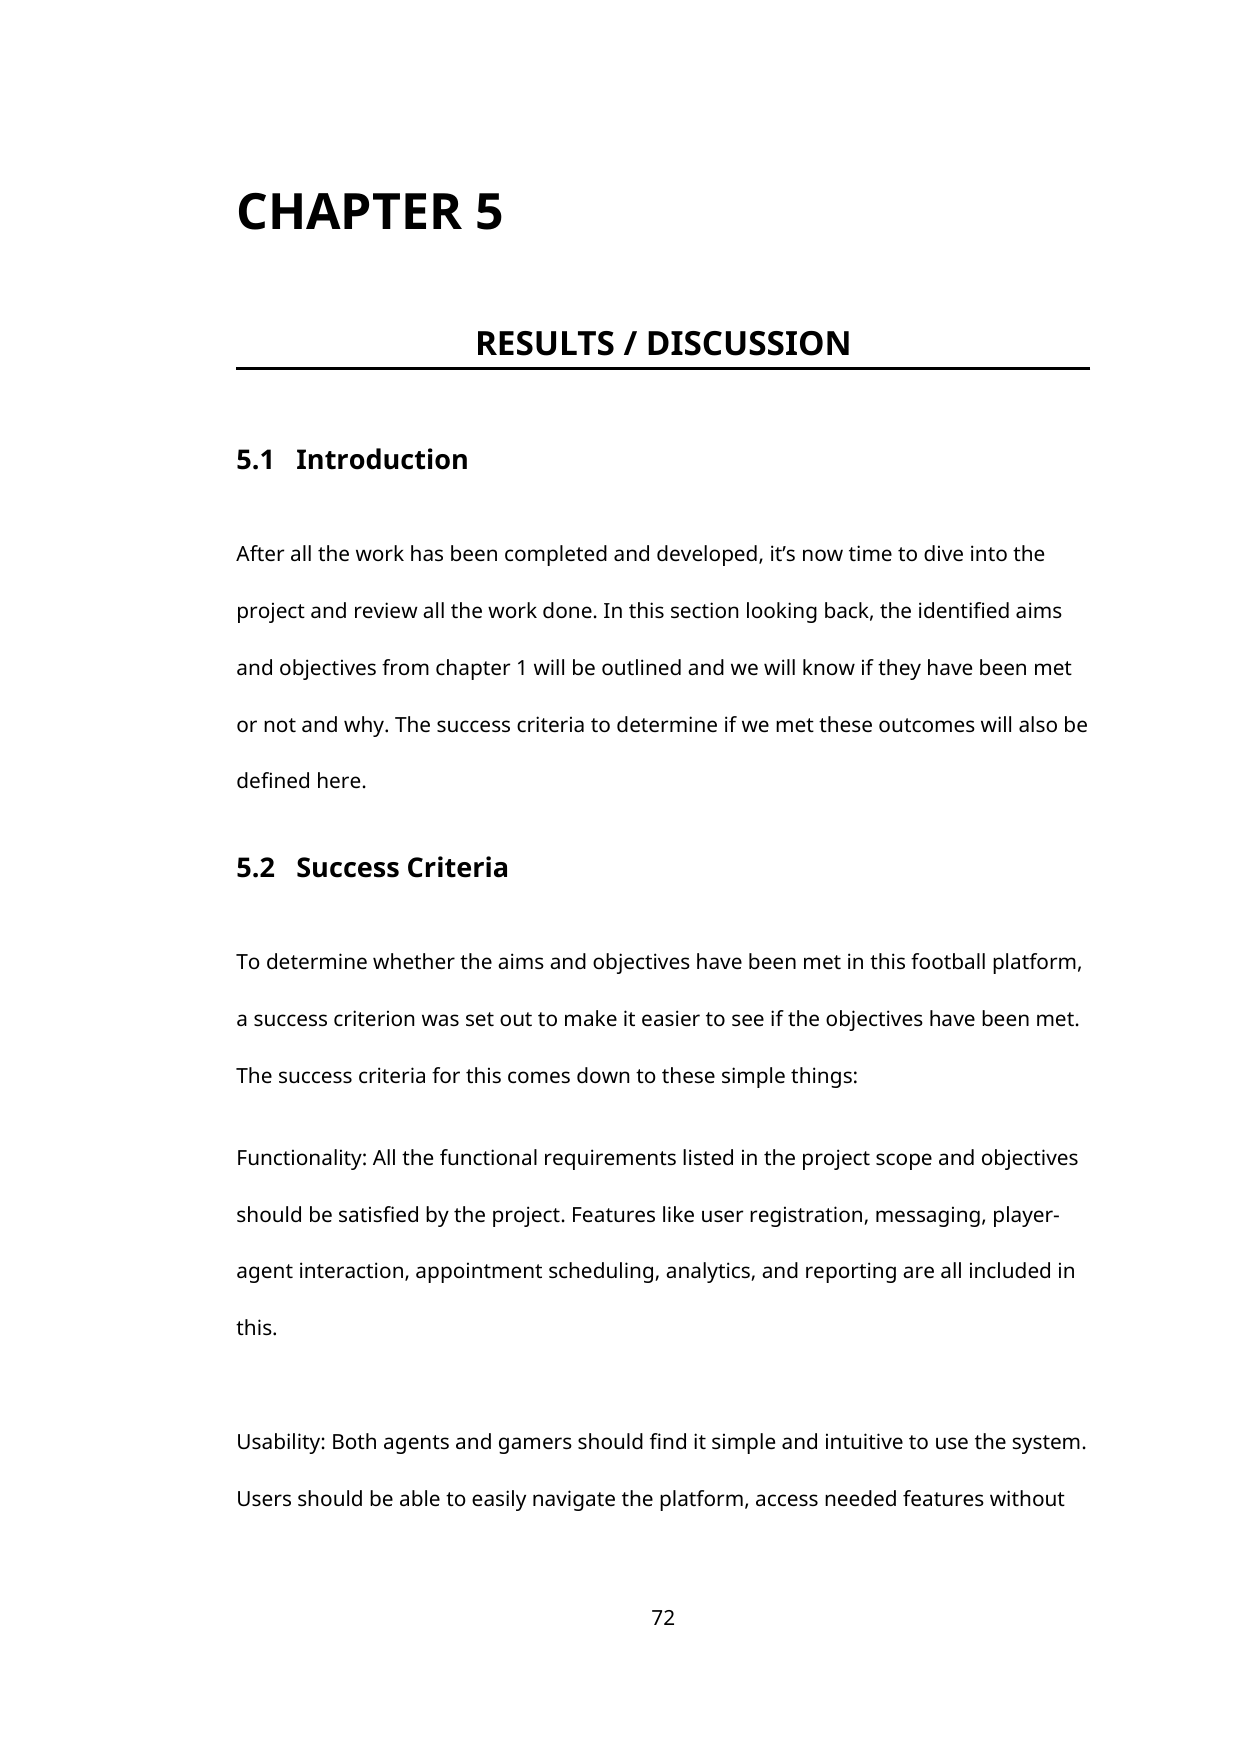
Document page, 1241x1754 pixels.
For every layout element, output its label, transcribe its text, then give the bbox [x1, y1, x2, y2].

subtitle Introduction [236, 440, 1090, 477]
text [236, 1143, 1090, 1513]
subtitle Success Criteria [236, 848, 1090, 885]
text After all the work has been completed and developed, it’s now time to dive into the project and review all the work done. In this section looking back, the identified aims and objectives from chapter 1 will be outlined and we will know if they have been met or not and why. The success criteria to determine if we met these outcomes will also be defined here. [236, 539, 1090, 795]
subtitle RESULTS / DISCUSSION [236, 319, 1090, 367]
text To determine whether the aims and objectives have been met in this football platform, a success criterion was set out to make it easier to see if the objectives have been met. The success criteria for this comes down to these simple things: [236, 947, 1090, 1089]
